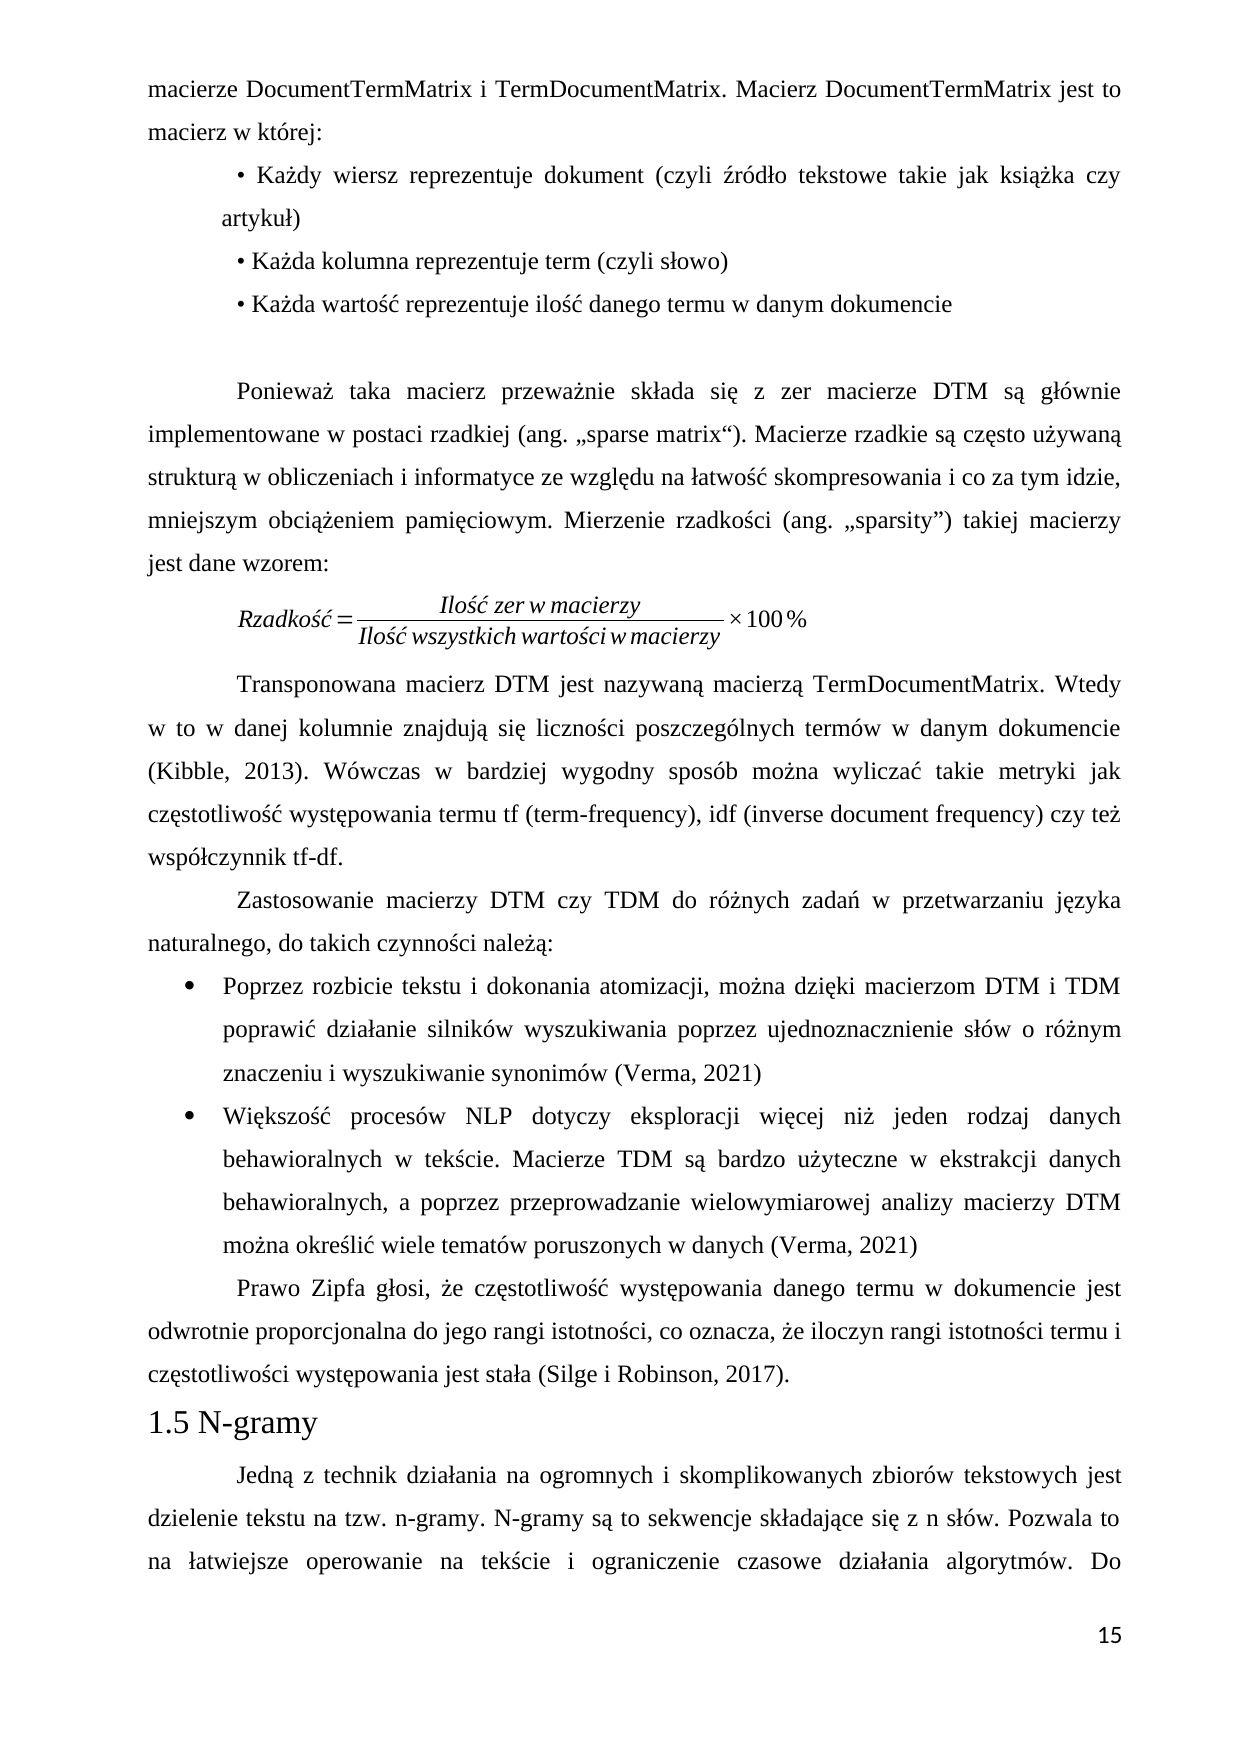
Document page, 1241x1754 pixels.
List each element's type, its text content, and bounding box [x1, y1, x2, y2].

text Zastosowanie macierzy DTM czy TDM do różnych zadań w przetwarzaniu języka naturalnego, do takich czynności należą: [148, 885, 1122, 957]
text Transponowana macierz DTM jest nazywaną macierzą TermDocumentMatrix. Wtedy w to w danej kolumnie znajdują się liczności poszczególnych termów w danym dokumencie. Wówczas w bardziej wygodny sposób można wyliczać takie metryki jak częstotliwość występowania termu tf (term-frequency), idf (inverse document frequency) czy też współczynnik tf-df. [148, 669, 1122, 871]
text • Każda kolumna reprezentuje term (czyli słowo) [148, 246, 1122, 275]
text • Każdy wiersz reprezentuje dokument (czyli źródło tekstowe takie jak książka czy artykuł) [221, 160, 1122, 232]
list Poprzez rozbicie tekstu i dokonania atomizacji, można dzięki macierzom DTM i TDM poprawić działanie silników wyszukiwania poprzez ujednoznacznienie słów o różnym znaczeniu i wyszukiwanie synonimów [185, 971, 1122, 1086]
text Ponieważ taka macierz przeważnie składa się z zer macierze DTM są głównie implementowane w postaci rzadkiej (ang. „sparse matrix“). Macierze rzadkie są często używaną strukturą w obliczeniach i informatyce ze względu na łatwość skompresowania i co za tym idzie, mniejszym obciążeniem pamięciowym. Mierzenie rzadkości (ang. „sparsity”) takiej macierzy jest dane wzorem: [148, 376, 1122, 577]
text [148, 1460, 1122, 1575]
list Większość procesów NLP dotyczy eksploracji więcej niż jeden rodzaj danych behawioralnych w tekście. Macierze TDM są bardzo użyteczne w ekstrakcji danych behawioralnych, a poprzez przeprowadzanie wielowymiarowej analizy macierzy DTM można określić wiele tematów poruszonych w danych [185, 1101, 1122, 1259]
text • Każda wartość reprezentuje ilość danego termu w danym dokumencie [148, 289, 1122, 318]
text 1.5 N-gramy [148, 1403, 1122, 1441]
text Prawo Zipfa głosi, że częstotliwość występowania danego termu w dokumencie jest odwrotnie proporcjonalna do jego rangi istotności, co oznacza, że iloczyn rangi istotności termu i częstotliwości występowania jest stała. [148, 1273, 1122, 1388]
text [148, 74, 1122, 146]
